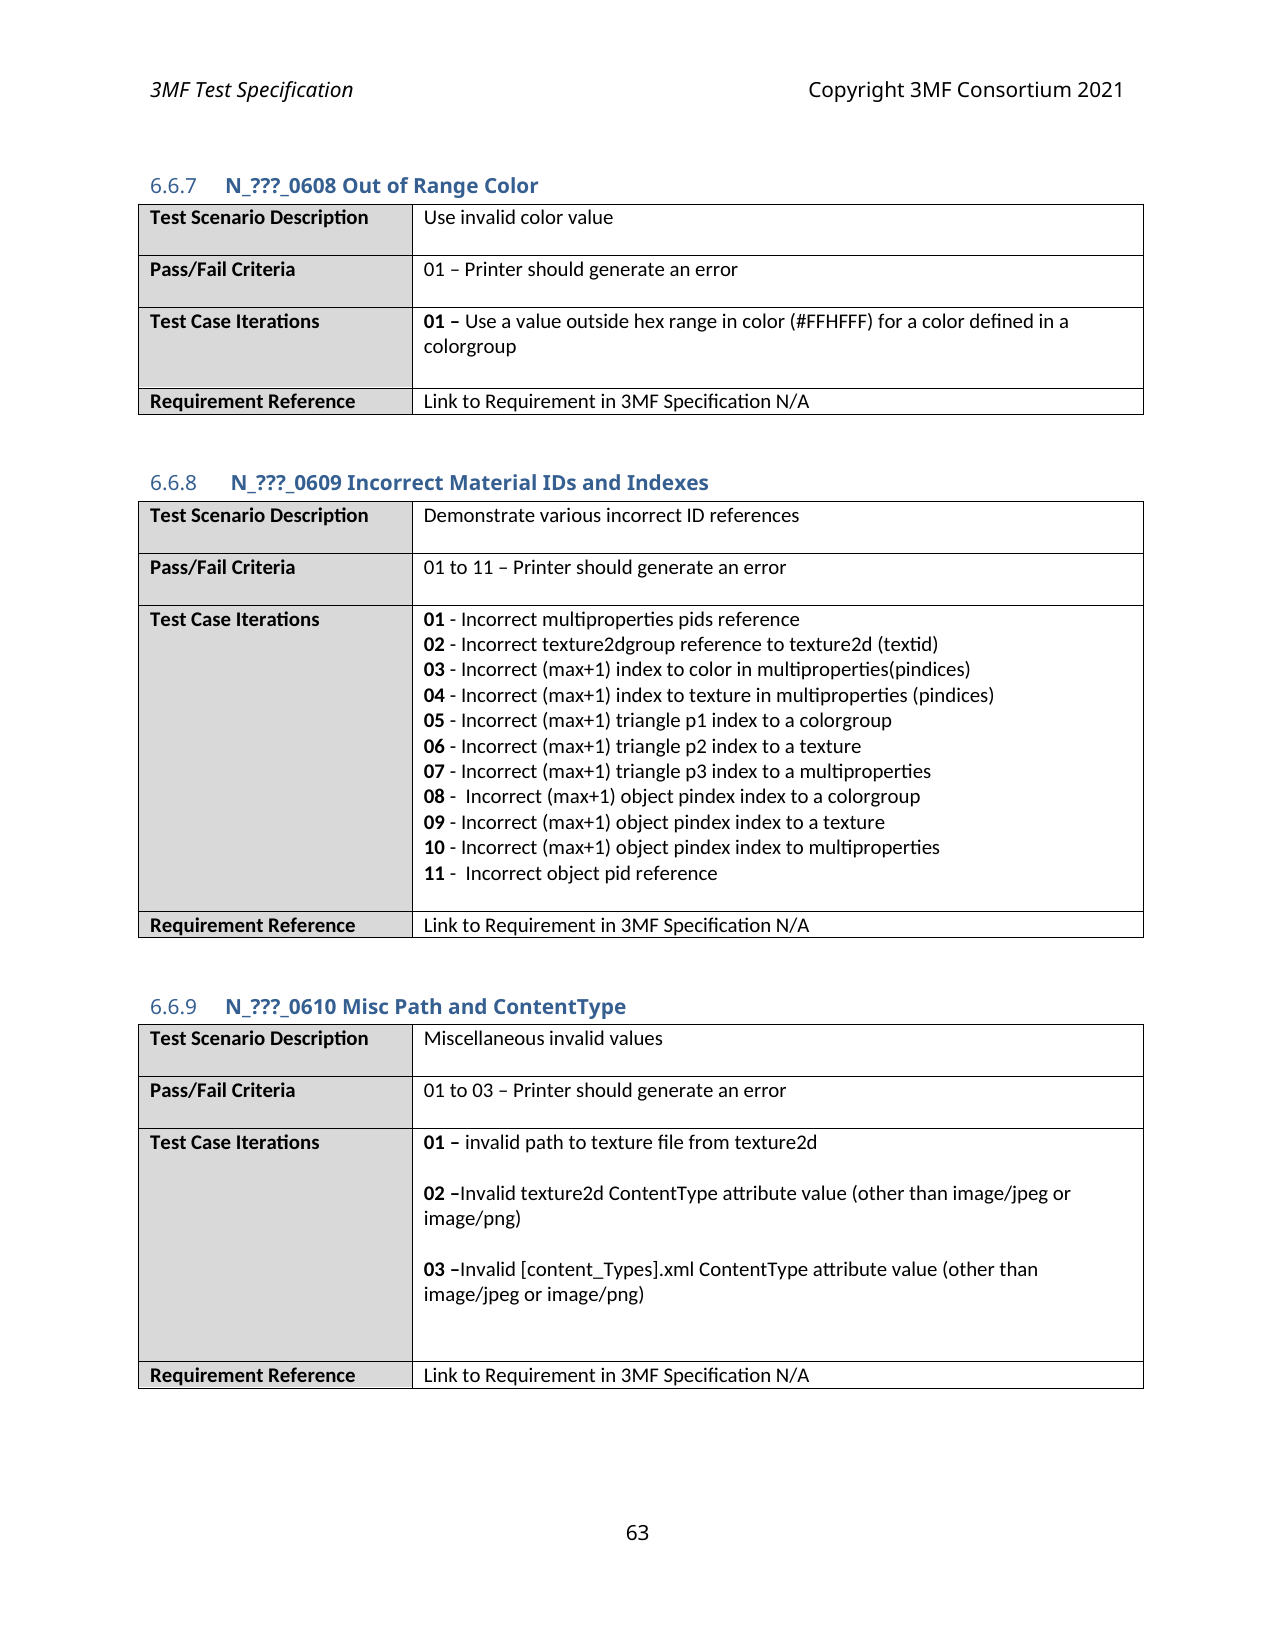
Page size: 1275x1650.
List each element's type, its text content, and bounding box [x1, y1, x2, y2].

table_header Test Scenario Description [139, 1025, 412, 1076]
table_cell Pass/Fail Criteria [139, 554, 412, 605]
table_cell Link to Requirement in 3MF Specification N/A [413, 1362, 1143, 1387]
table_cell 01 – Printer should generate an error [413, 256, 1143, 307]
table_cell 01 – invalid path to texture file from texture2d 02 –Invalid texture2d ContentType attribute value (other than image/jpeg or image/png) 03 –Invalid [content_Types].xml ContentType attribute value (other than image/jpeg or image/png) [413, 1129, 1143, 1361]
table_header Use invalid color value [413, 205, 1143, 255]
table_cell Requirement Reference [139, 389, 412, 414]
subtitle N_???_0608 Out of Range Color [150, 171, 1125, 199]
table_header Demonstrate various incorrect ID references [413, 502, 1143, 553]
table_cell Link to Requirement in 3MF Specification N/A [413, 389, 1143, 414]
table_header Miscellaneous invalid values [413, 1025, 1143, 1076]
table_cell Requirement Reference [139, 912, 412, 937]
table_cell 01 to 11 – Printer should generate an error [413, 554, 1143, 605]
table_cell Pass/Fail Criteria [139, 256, 412, 307]
table_cell 01 – Use a value outside hex range in color (#FFHFFF) for a color defined in a colorgroup [413, 308, 1143, 387]
table_cell Requirement Reference [139, 1362, 412, 1387]
subtitle N_???_0610 Misc Path and ContentType [150, 992, 1125, 1020]
table_cell Test Case Iterations [139, 1129, 412, 1361]
subtitle N_???_0609 Incorrect Material IDs and Indexes [150, 468, 1125, 497]
table_cell Test Case Iterations [139, 606, 412, 911]
table_cell Pass/Fail Criteria [139, 1077, 412, 1128]
table_cell Link to Requirement in 3MF Specification N/A [413, 912, 1143, 937]
table_cell Test Case Iterations [139, 308, 412, 387]
table_header Test Scenario Description [139, 205, 412, 255]
table_header Test Scenario Description [139, 502, 412, 553]
table_cell 01 - Incorrect multiproperties pids reference 02 - Incorrect texture2dgroup reference to texture2d (textid) 03 - Incorrect (max+1) index to color in multiproperties(pindices) 04 - Incorrect (max+1) index to texture in multiproperties (pindices) 05 - Incorrect (max+1) triangle p1 index to a colorgroup 06 - Incorrect (max+1) triangle p2 index to a texture 07 - Incorrect (max+1) triangle p3 index to a multiproperties 08 - Incorrect (max+1) object pindex index to a colorgroup 09 - Incorrect (max+1) object pindex index to a texture 10 - Incorrect (max+1) object pindex index to multiproperties 11 - Incorrect object pid reference [413, 606, 1143, 911]
table_cell 01 to 03 – Printer should generate an error [413, 1077, 1143, 1128]
